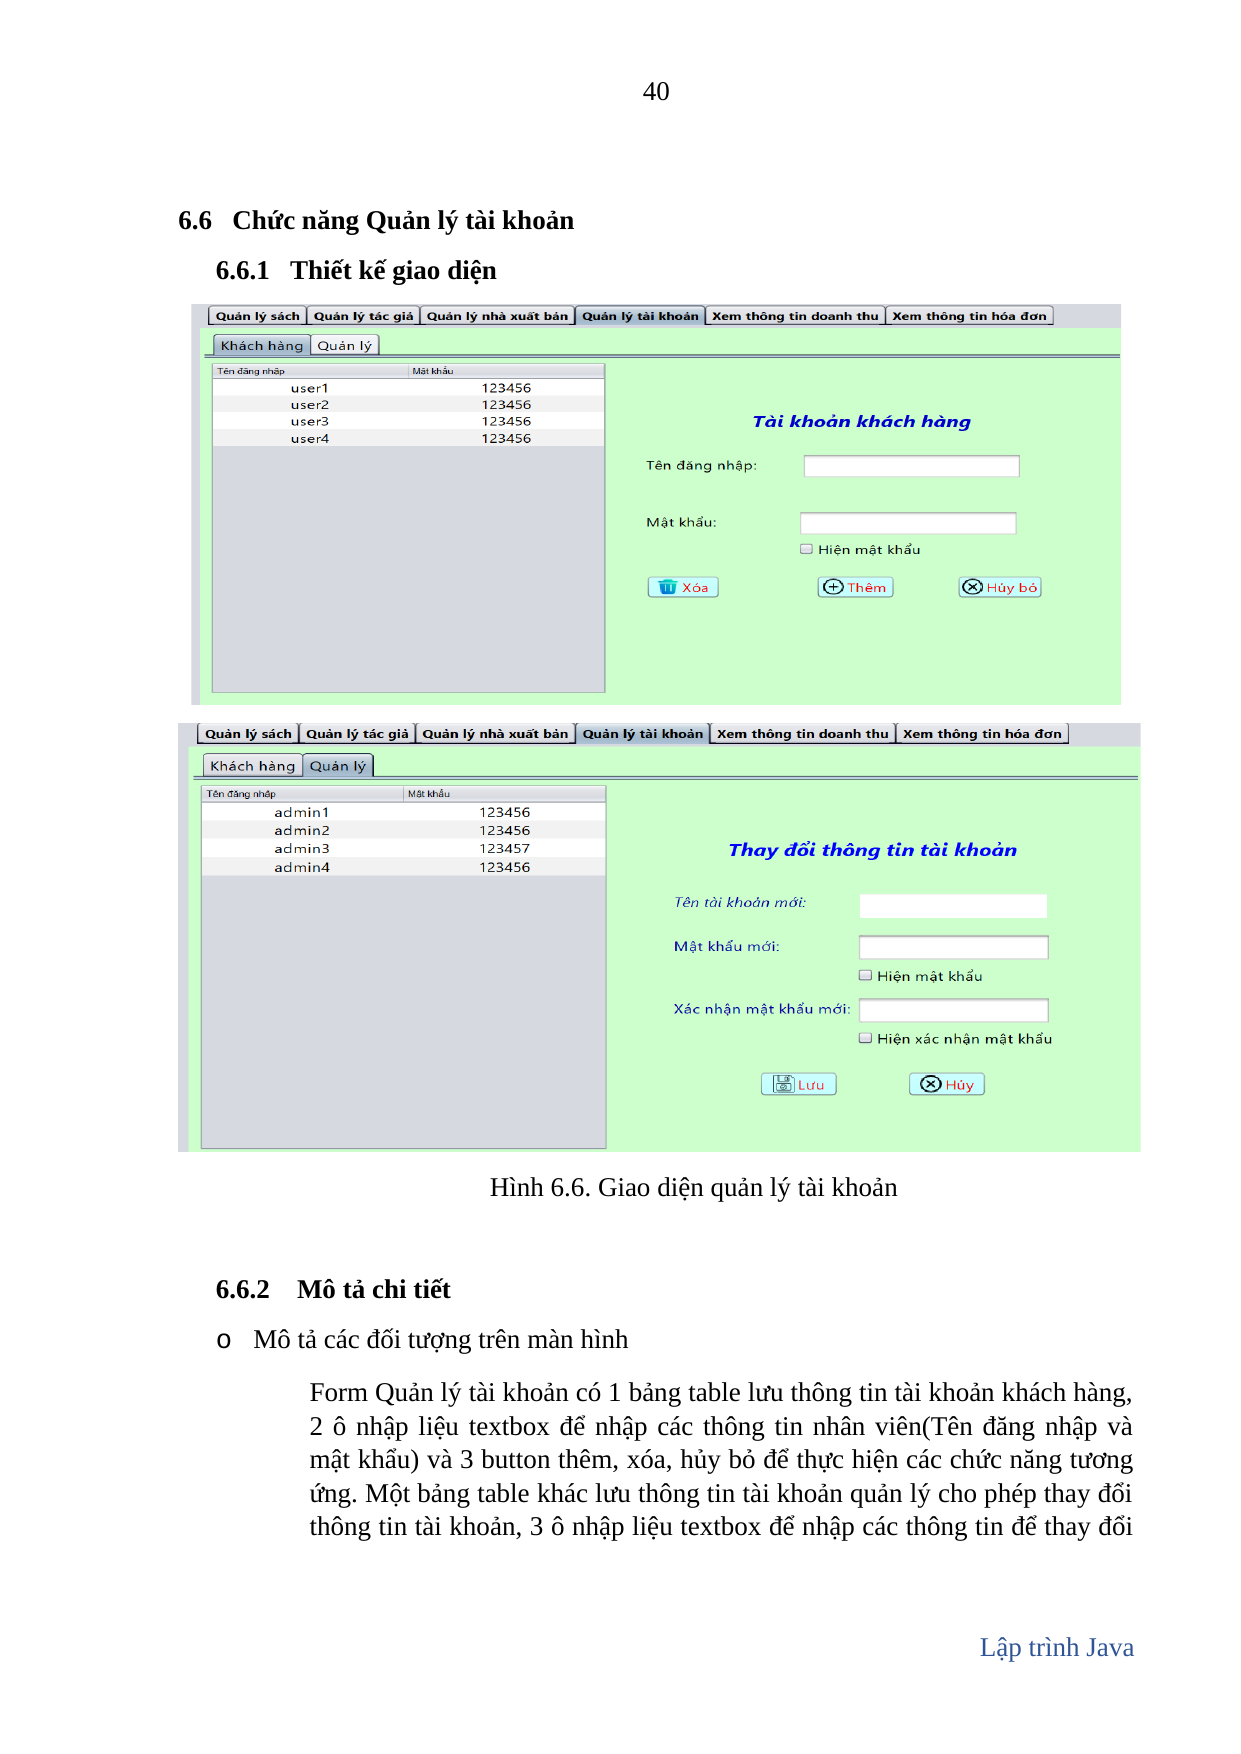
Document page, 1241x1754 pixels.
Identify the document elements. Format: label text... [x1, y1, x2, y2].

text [309, 1376, 1134, 1541]
subtitle 6.6.1 Thiết kế giao diện [216, 254, 1134, 286]
picture [178, 723, 1141, 1152]
list Mô tả các đối tượng trên màn hình [216, 1323, 1134, 1357]
list Hình 6.6. Giao diện quản lý tài khoản [253, 1171, 1134, 1202]
subtitle 6.6 Chức năng Quản lý tài khoản [178, 204, 1134, 235]
picture [191, 304, 1122, 705]
subtitle 6.6.2 Mô tả chi tiết [216, 1273, 1134, 1304]
